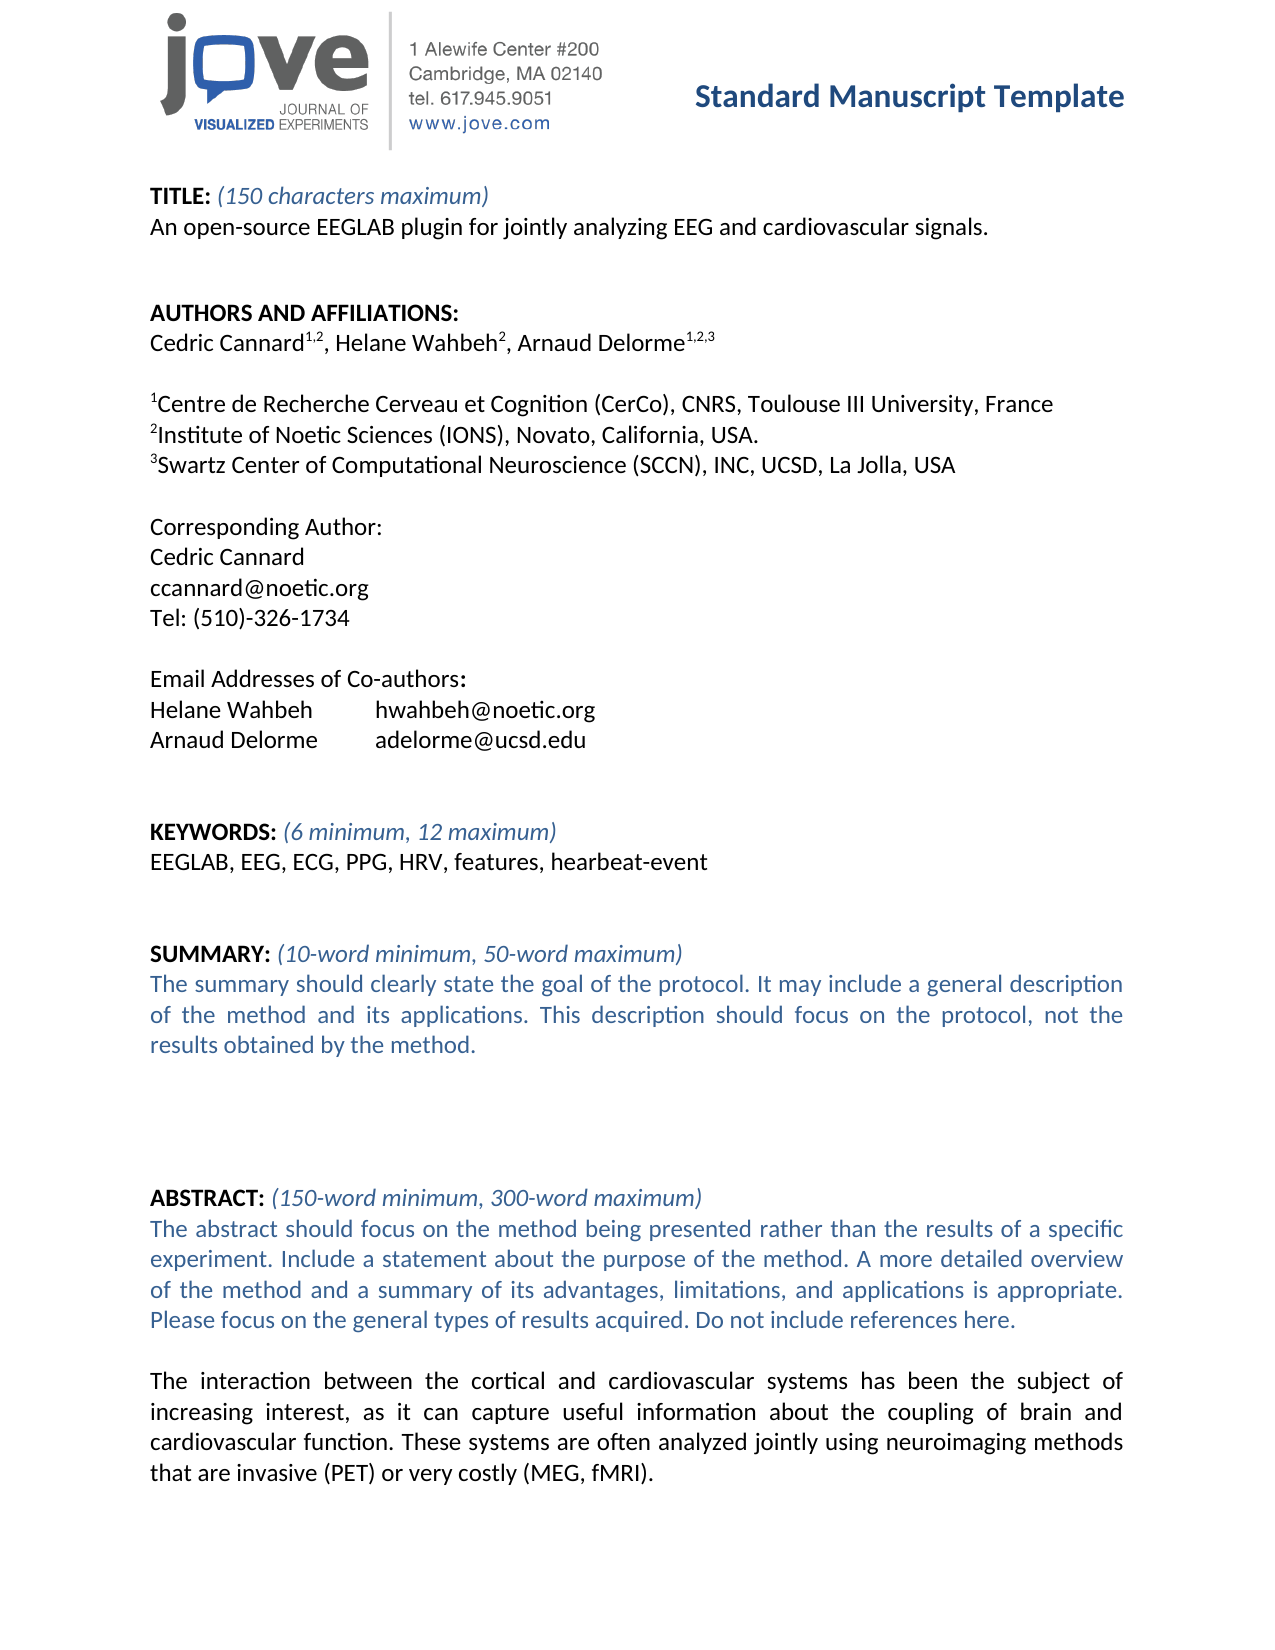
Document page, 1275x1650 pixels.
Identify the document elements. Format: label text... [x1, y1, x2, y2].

text TITLE: (150 characters maximum) [150, 181, 1125, 211]
text EEGLAB, EEG, ECG, PPG, HRV, features, hearbeat-event [150, 846, 1125, 877]
text The abstract should focus on the method being presented rather than the results of a specific experiment. Include a statement about the purpose of the method. A more detailed overview of the method and a summary of its advantages, limitations, and applications is appropriate. Please focus on the general types of results acquired. Do not include references here. [150, 1213, 1125, 1335]
text 1Centre de Recherche Cerveau et Cognition (CerCo), CNRS, Toulouse III University, France [150, 389, 1125, 419]
text SUMMARY: (10-word minimum, 50-word maximum) [150, 938, 1125, 968]
text The interaction between the cortical and cardiovascular systems has been the subject of increasing interest, as it can capture useful information about the coupling of brain and cardiovascular function. These systems are often analyzed jointly using neuroimaging methods that are invasive (PET) or very costly (MEG, fMRI). [150, 1365, 1125, 1487]
text Cedric Cannard1,2, Helane Wahbeh2, Arnaud Delorme1,2,3 [150, 328, 1125, 358]
text Corresponding Author: [150, 511, 1125, 541]
text Helane Wahbeh hwahbeh@noetic.org [150, 694, 1125, 724]
text An open-source EEGLAB plugin for jointly analyzing EEG and cardiovascular signals. [150, 211, 1125, 242]
text 2Institute of Noetic Sciences (IONS), Novato, California, USA. [150, 419, 1125, 450]
text 3Swartz Center of Computational Neuroscience (SCCN), INC, UCSD, La Jolla, USA [150, 450, 1125, 480]
text Arnaud Delorme adelorme@ucsd.edu [150, 724, 1125, 755]
picture [150, 4, 617, 158]
text ABSTRACT: (150-word minimum, 300-word maximum) [150, 1182, 1125, 1213]
text KEYWORDS: (6 minimum, 12 maximum) [150, 816, 1125, 846]
text AUTHORS AND AFFILIATIONS: [150, 297, 1125, 328]
text Tel: (510)-326-1734 [150, 602, 1125, 633]
text ccannard@noetic.org [150, 572, 1125, 602]
text Cedric Cannard [150, 541, 1125, 572]
text Email Addresses of Co-authors: [150, 663, 1125, 694]
text The summary should clearly state the goal of the protocol. It may include a general description of the method and its applications. This description should focus on the protocol, not the results obtained by the method. [150, 968, 1125, 1060]
